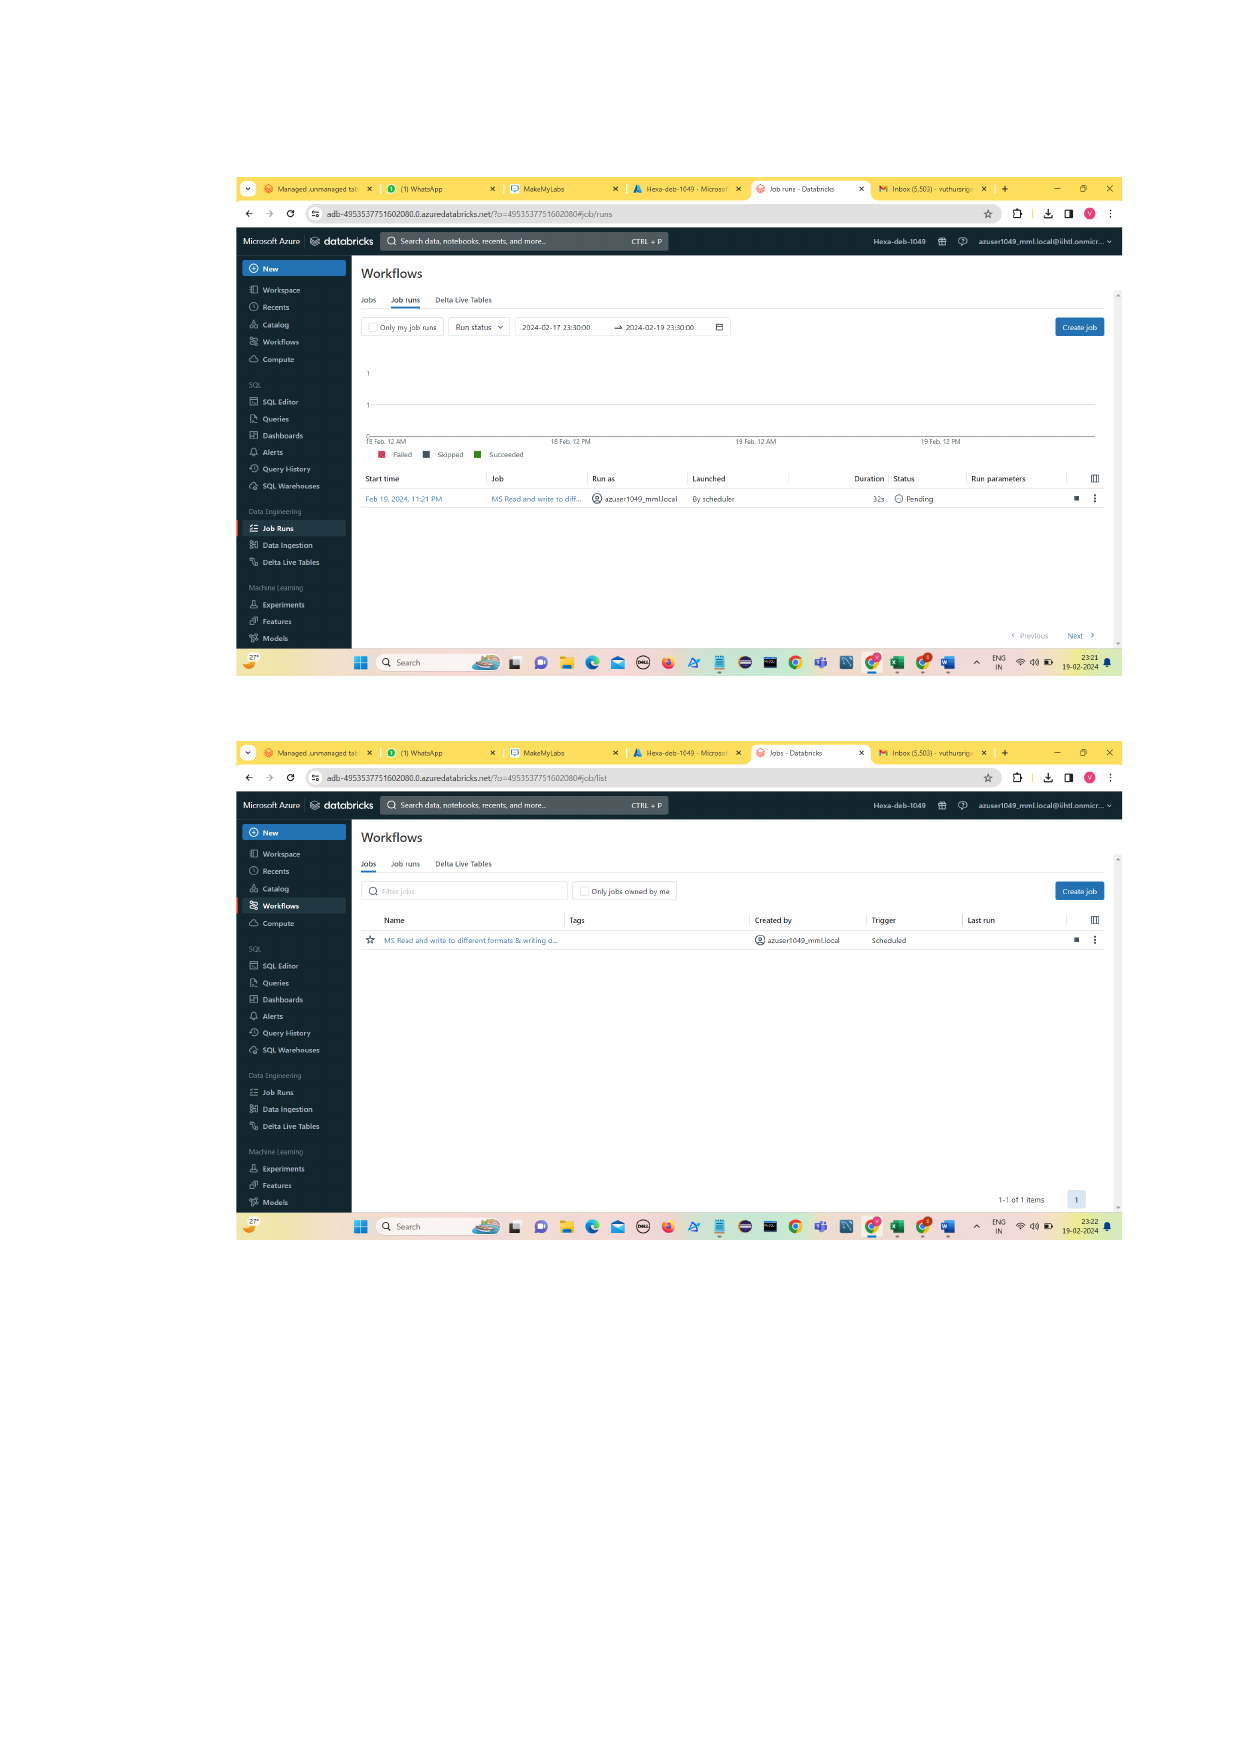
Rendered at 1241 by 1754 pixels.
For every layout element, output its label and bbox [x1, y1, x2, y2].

picture [236, 741, 1123, 1240]
picture [236, 177, 1123, 676]
